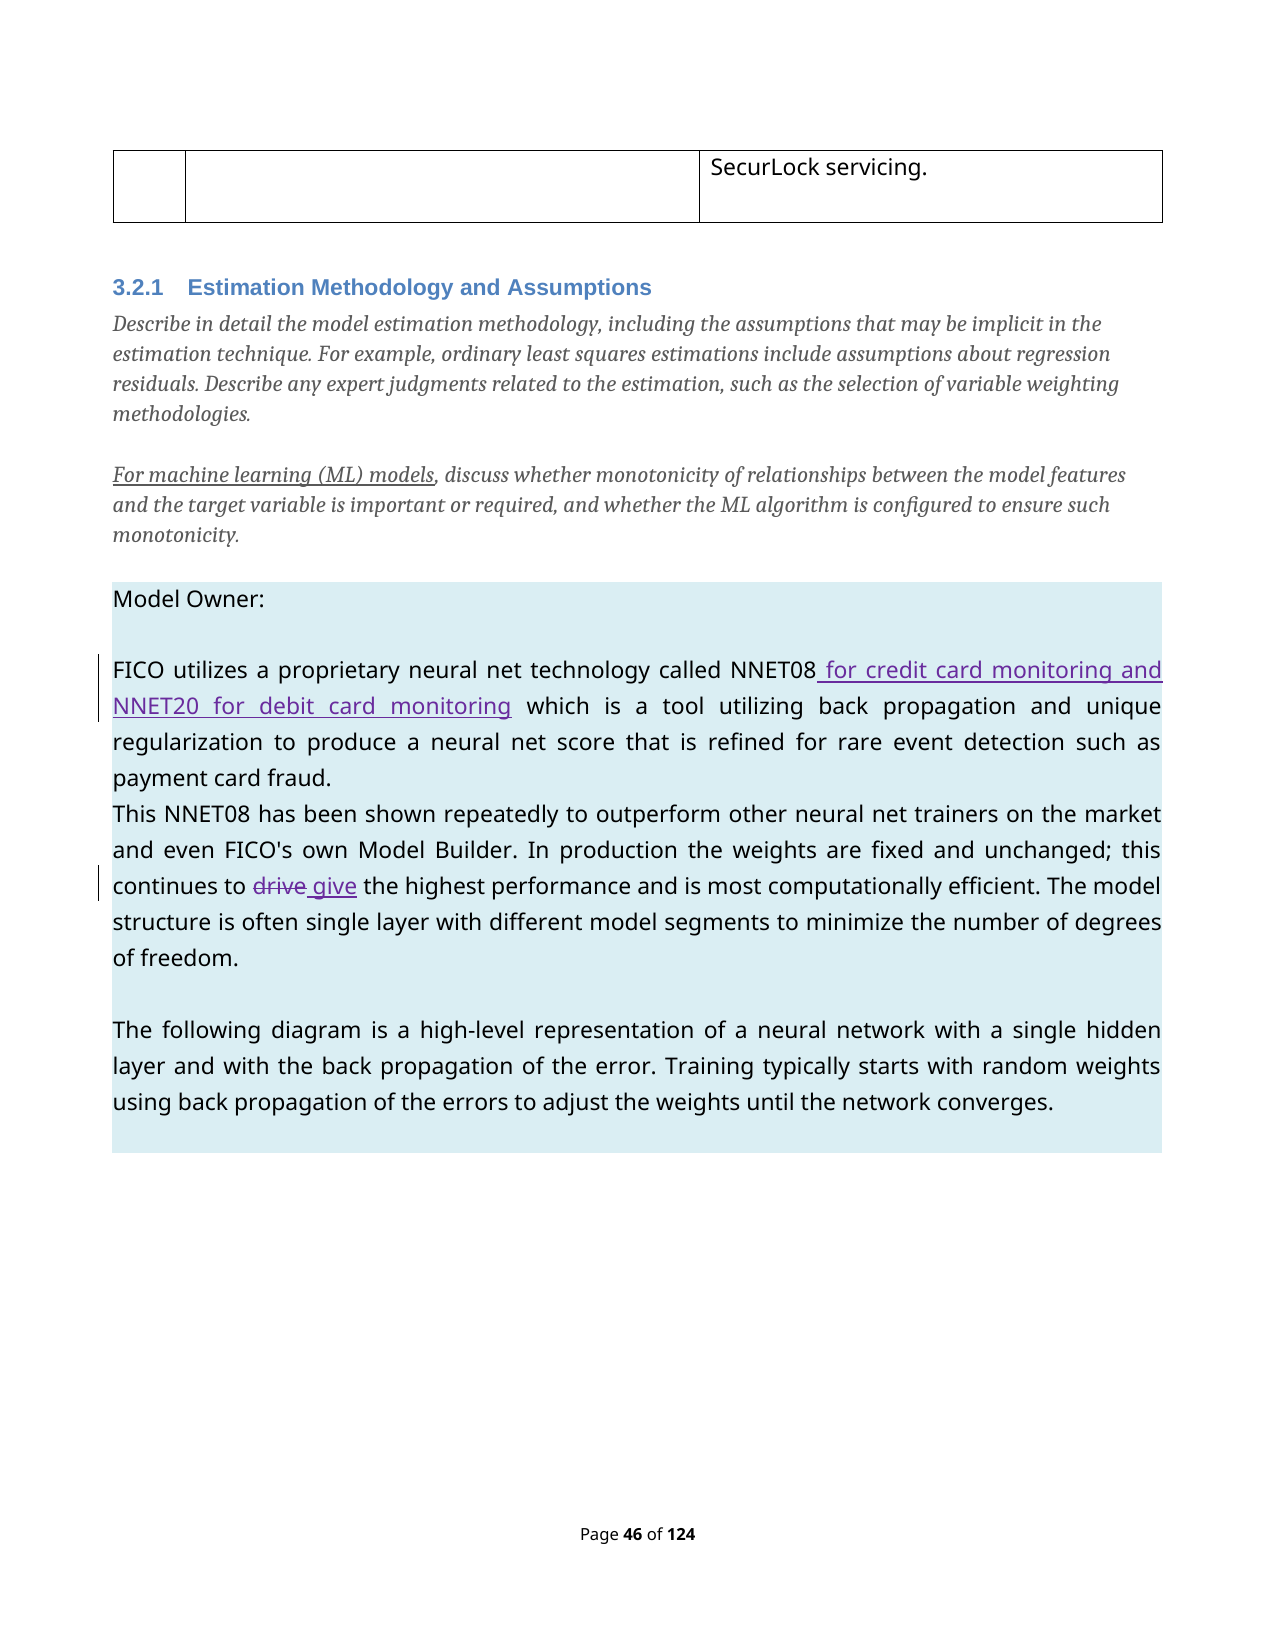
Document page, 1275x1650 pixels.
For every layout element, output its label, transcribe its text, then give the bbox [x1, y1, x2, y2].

text The following diagram is a high-level representation of a neural network with a single hidden layer and with the back propagation of the error. Training typically starts with random weights using back propagation of the errors to adjust the weights until the network converges. [112, 1014, 1162, 1117]
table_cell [700, 151, 1162, 222]
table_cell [186, 151, 699, 222]
text This NNET08 has been shown repeatedly to outperform other neural net trainers on the market and even FICO's own Model Builder. In production the weights are fixed and unchanged; this continues to the highest performance and is most computationally efficient. The model structure is often single layer with different model segments to minimize the number of degrees of freedom. [112, 798, 1162, 973]
table_cell 7 [114, 151, 185, 222]
text FICO utilizes a proprietary neural net technology called NNET08 which is a tool utilizing back propagation and unique regularization to produce a neural net score that is refined for rare event detection such as payment card fraud. [112, 654, 1162, 793]
text For machine learning (ML) models, discuss whether monotonicity of relationships between the model features and the target variable is important or required, and whether the ML algorithm is configured to ensure such monotonicity. [112, 462, 1162, 548]
subtitle Estimation Methodology and Assumptions [112, 274, 1162, 301]
text Describe in detail the model estimation methodology, including the assumptions that may be implicit in the estimation technique. For example, ordinary least squares estimations include assumptions about regression residuals. Describe any expert judgments related to the estimation, such as the selection of variable weighting methodologies. [112, 311, 1162, 428]
text Model Owner: [112, 582, 1162, 614]
